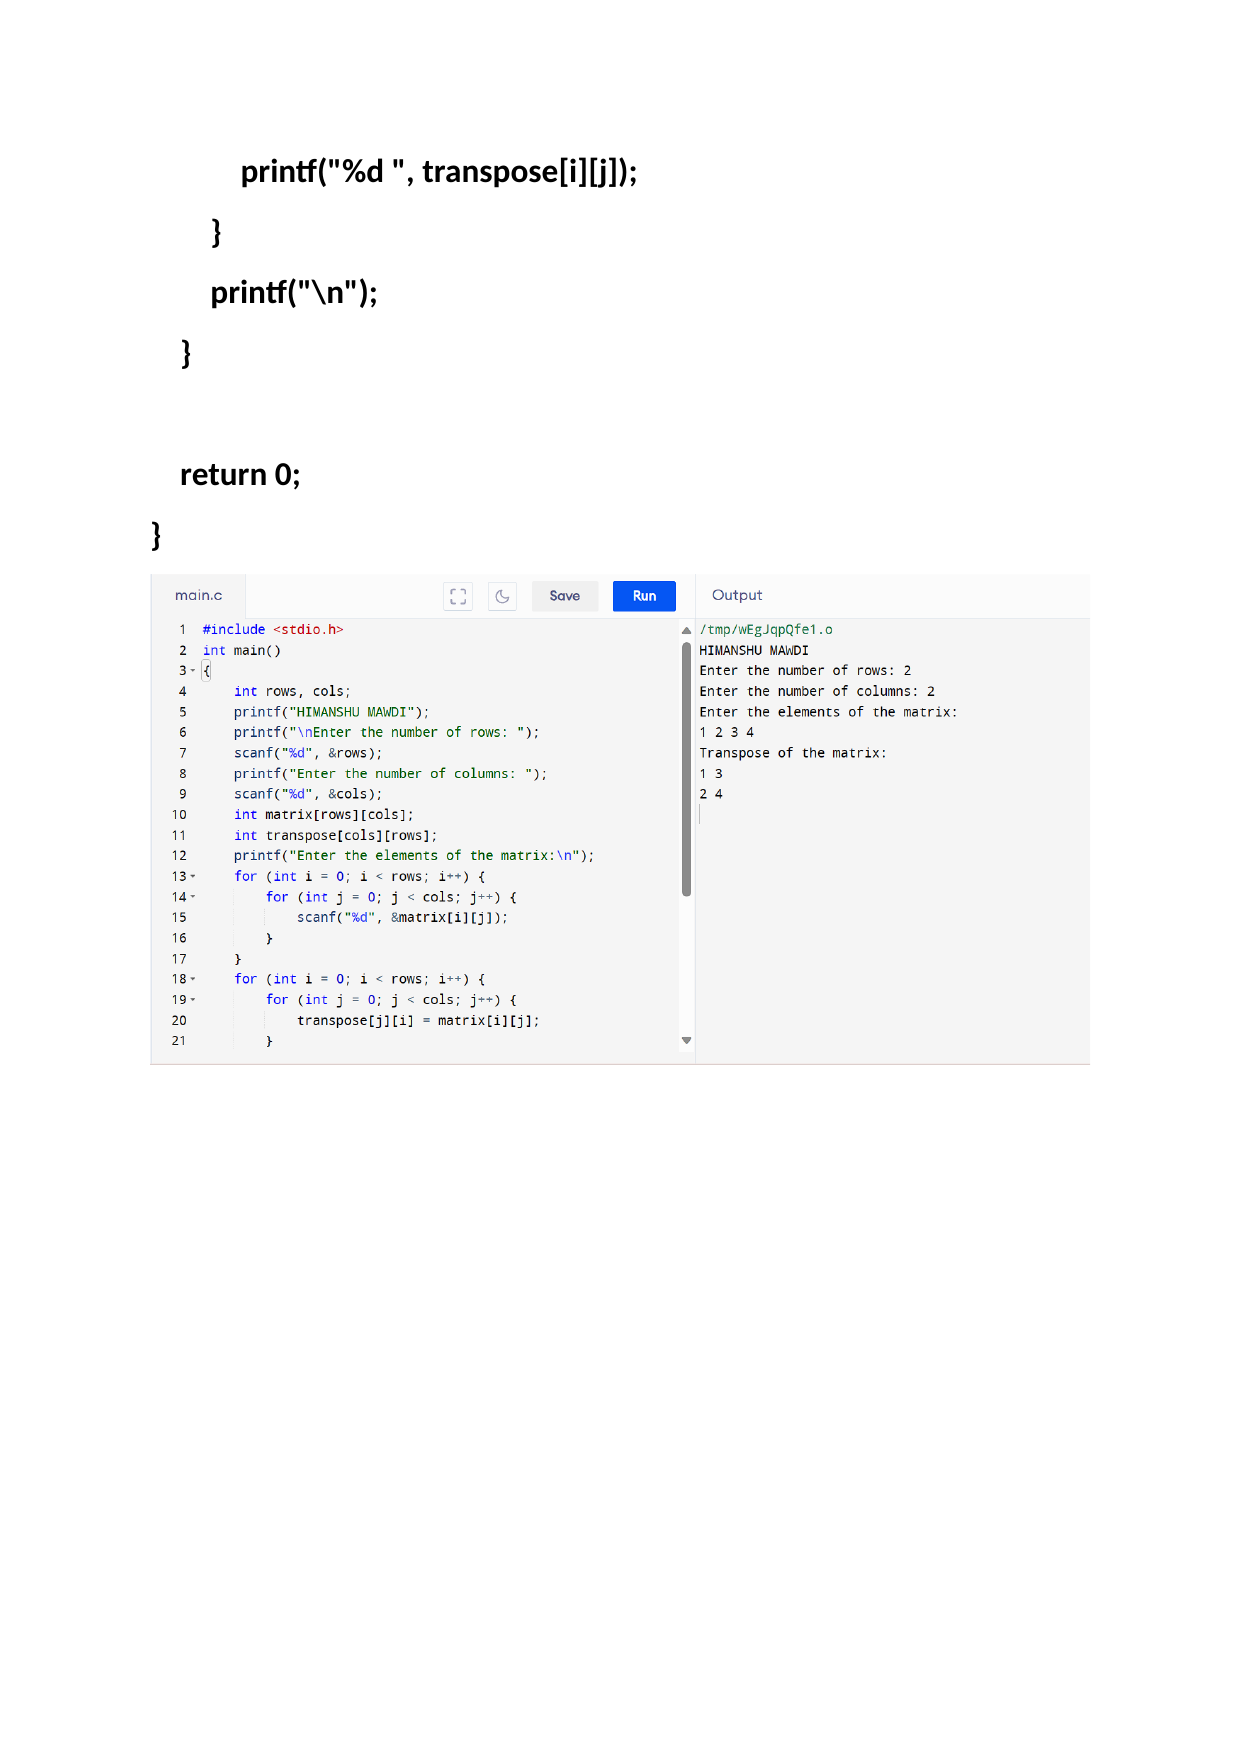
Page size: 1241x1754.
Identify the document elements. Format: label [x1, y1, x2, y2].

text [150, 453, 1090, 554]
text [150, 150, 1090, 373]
picture [150, 574, 1091, 1065]
